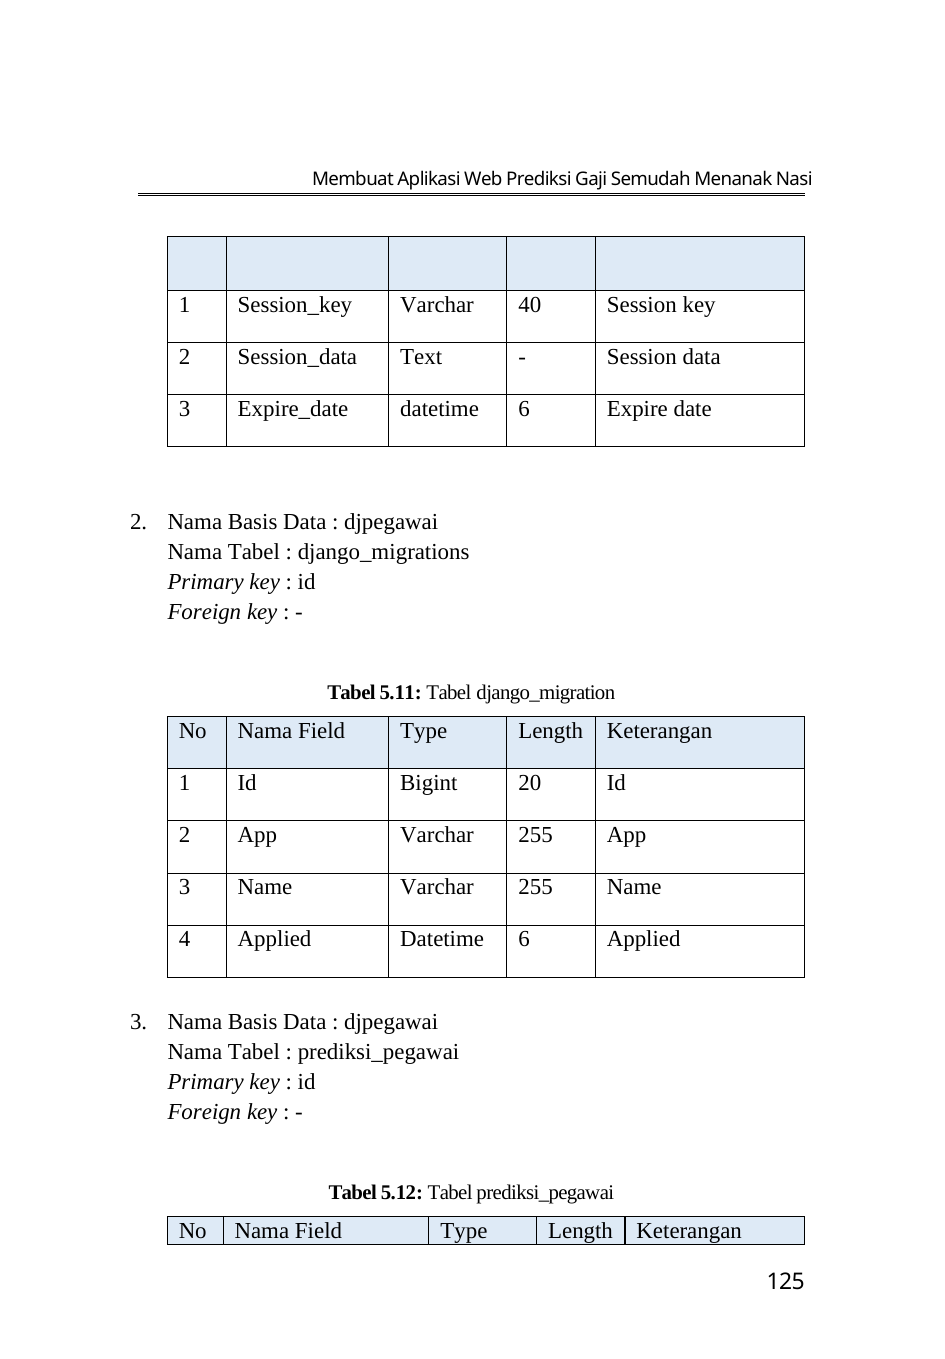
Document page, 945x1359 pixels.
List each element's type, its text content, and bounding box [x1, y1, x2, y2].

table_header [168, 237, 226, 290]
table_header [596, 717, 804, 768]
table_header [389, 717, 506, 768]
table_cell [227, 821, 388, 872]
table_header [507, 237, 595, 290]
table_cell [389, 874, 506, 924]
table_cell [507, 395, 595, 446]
list Nama Basis Data : djpegawai [130, 1008, 805, 1034]
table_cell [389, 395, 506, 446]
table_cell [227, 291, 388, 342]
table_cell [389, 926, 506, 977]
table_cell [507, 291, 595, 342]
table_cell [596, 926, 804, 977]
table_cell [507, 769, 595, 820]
text Tabel 5.12: Tabel prediksi_pegawai [138, 1180, 805, 1204]
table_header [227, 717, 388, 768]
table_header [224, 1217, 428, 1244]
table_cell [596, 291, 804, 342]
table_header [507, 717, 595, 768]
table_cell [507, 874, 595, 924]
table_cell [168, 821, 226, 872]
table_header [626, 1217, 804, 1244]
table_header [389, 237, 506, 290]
list Primary key : id [167, 568, 805, 594]
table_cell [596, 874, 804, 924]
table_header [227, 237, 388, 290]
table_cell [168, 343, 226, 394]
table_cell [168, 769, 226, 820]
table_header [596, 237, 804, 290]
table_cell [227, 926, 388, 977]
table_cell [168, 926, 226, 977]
list Nama Basis Data : djpegawai [130, 508, 805, 534]
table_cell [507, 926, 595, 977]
list Nama Tabel : prediksi_pegawai [167, 1038, 805, 1064]
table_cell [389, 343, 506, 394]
list Foreign key : - [167, 1098, 805, 1125]
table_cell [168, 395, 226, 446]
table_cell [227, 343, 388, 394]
list Primary key : id [167, 1068, 805, 1094]
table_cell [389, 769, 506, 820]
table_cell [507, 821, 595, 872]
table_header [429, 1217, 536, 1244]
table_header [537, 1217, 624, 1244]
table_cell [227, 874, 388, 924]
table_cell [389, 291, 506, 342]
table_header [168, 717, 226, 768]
text Tabel 5.11: Tabel django_migration [138, 679, 805, 704]
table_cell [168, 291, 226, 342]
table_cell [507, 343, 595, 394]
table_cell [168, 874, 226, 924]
list Foreign key : - [167, 598, 805, 625]
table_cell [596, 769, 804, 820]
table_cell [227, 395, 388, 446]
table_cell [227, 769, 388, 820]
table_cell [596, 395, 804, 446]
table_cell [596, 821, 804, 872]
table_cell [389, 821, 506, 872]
list Nama Tabel : django_migrations [167, 538, 805, 564]
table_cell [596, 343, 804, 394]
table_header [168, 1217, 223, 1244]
